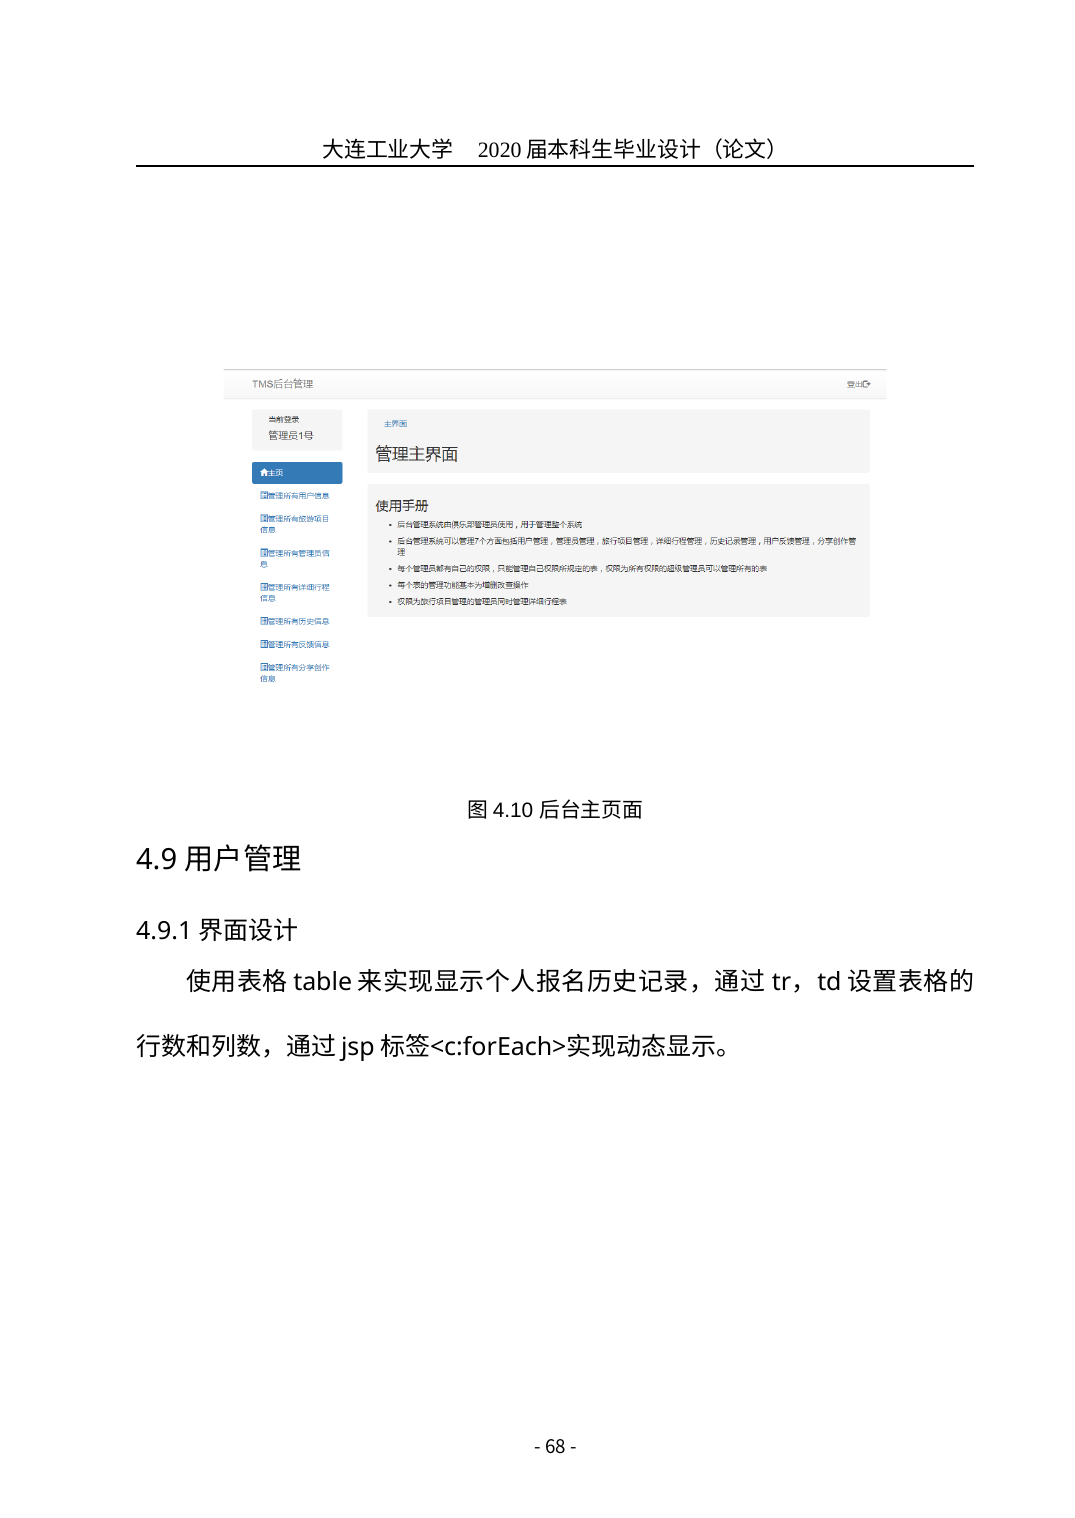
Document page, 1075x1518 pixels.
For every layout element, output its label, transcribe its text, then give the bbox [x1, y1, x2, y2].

text 图 4.10 后台主页面 [136, 792, 974, 825]
text 使用表格table来实现显示个人报名历史记录，通过tr，td设置表格的行数和列数，通过jsp标签<c:forEach>实现动态显示。 [136, 947, 974, 1077]
picture [223, 369, 887, 790]
text 4.9.1 界面设计 [136, 911, 974, 947]
subtitle 4.9 用户管理 [136, 825, 974, 890]
